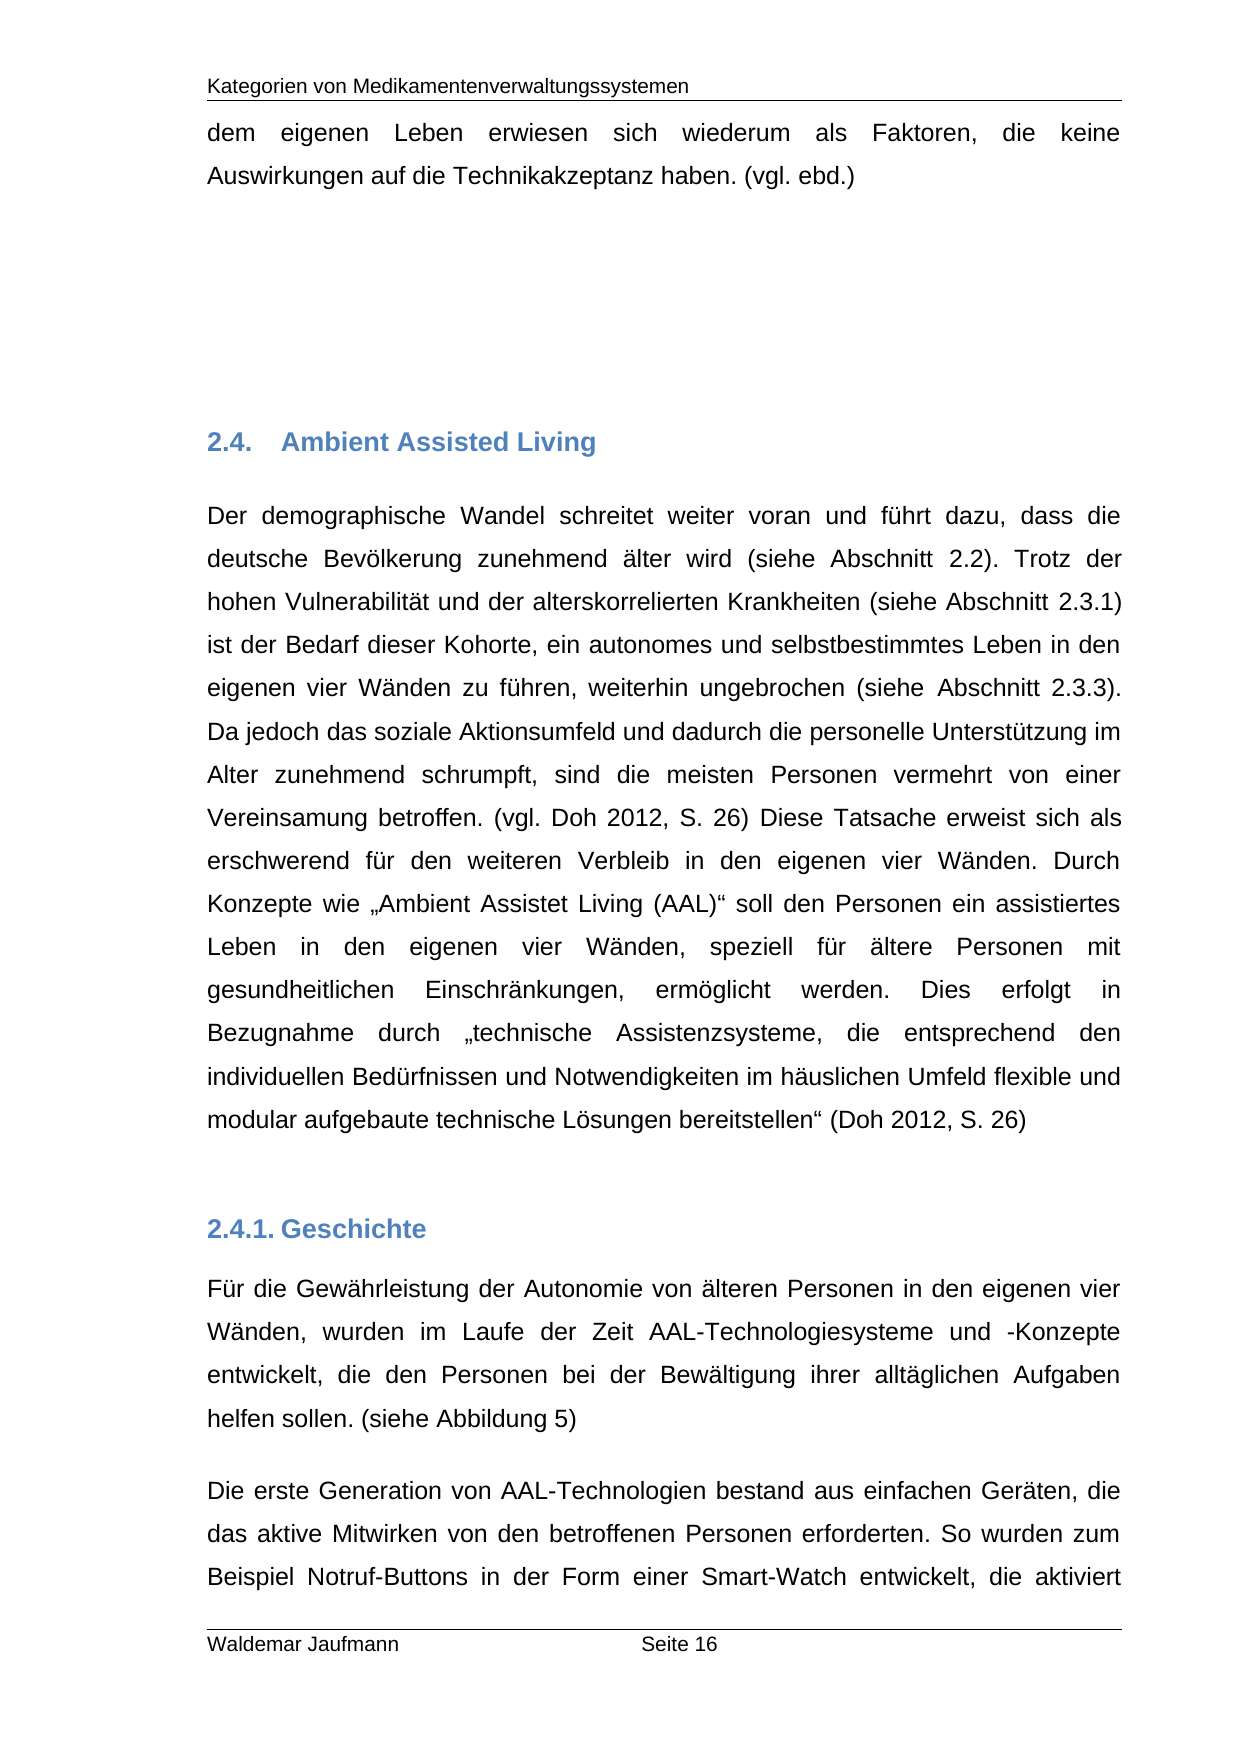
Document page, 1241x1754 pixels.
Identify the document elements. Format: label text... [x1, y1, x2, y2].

text Der demographische Wandel schreitet weiter voran und führt dazu, dass die deutsche Bevölkerung zunehmend älter wird (siehe Abschnitt 2.2). Trotz der hohen Vulnerabilität und der alterskorrelierten Krankheiten (siehe Abschnitt 2.3.1) ist der Bedarf dieser Kohorte, ein autonomes und selbstbestimmtes Leben in den eigenen vier Wänden zu führen, weiterhin ungebrochen (siehe Abschnitt 2.3.3). Da jedoch das soziale Aktionsumfeld und dadurch die personelle Unterstützung im Alter zunehmend schrumpft, sind die meisten Personen vermehrt von einer Vereinsamung betroffen. (vgl. Doh 2012, S. 26) Diese Tatsache erweist sich als erschwerend für den weiteren Verbleib in den eigenen vier Wänden. Durch Konzepte wie „Ambient Assistet Living (AAL)“ soll den Personen ein assistiertes Leben in den eigenen vier Wänden, speziell für ältere Personen mit gesundheitlichen Einschränkungen, ermöglicht werden. Dies erfolgt in Bezugnahme durch „technische Assistenzsysteme, die entsprechend den individuellen Bedürfnissen und Notwendigkeiten im häuslichen Umfeld flexible und modular aufgebaute technische Lösungen bereitstellen“ (Doh 2012, S. 26) [207, 501, 1122, 1133]
text Für die Gewährleistung der Autonomie von älteren Personen in den eigenen vier Wänden, wurden im Laufe der Zeit AAL-Technologiesysteme und -Konzepte entwickelt, die den Personen bei der Bewältigung ihrer alltäglichen Aufgaben helfen sollen. (siehe Abbildung 5) [207, 1274, 1122, 1432]
subtitle Geschichte [207, 1212, 1122, 1245]
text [207, 1476, 1122, 1591]
subtitle Ambient Assisted Living [207, 426, 1122, 458]
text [207, 118, 1122, 190]
